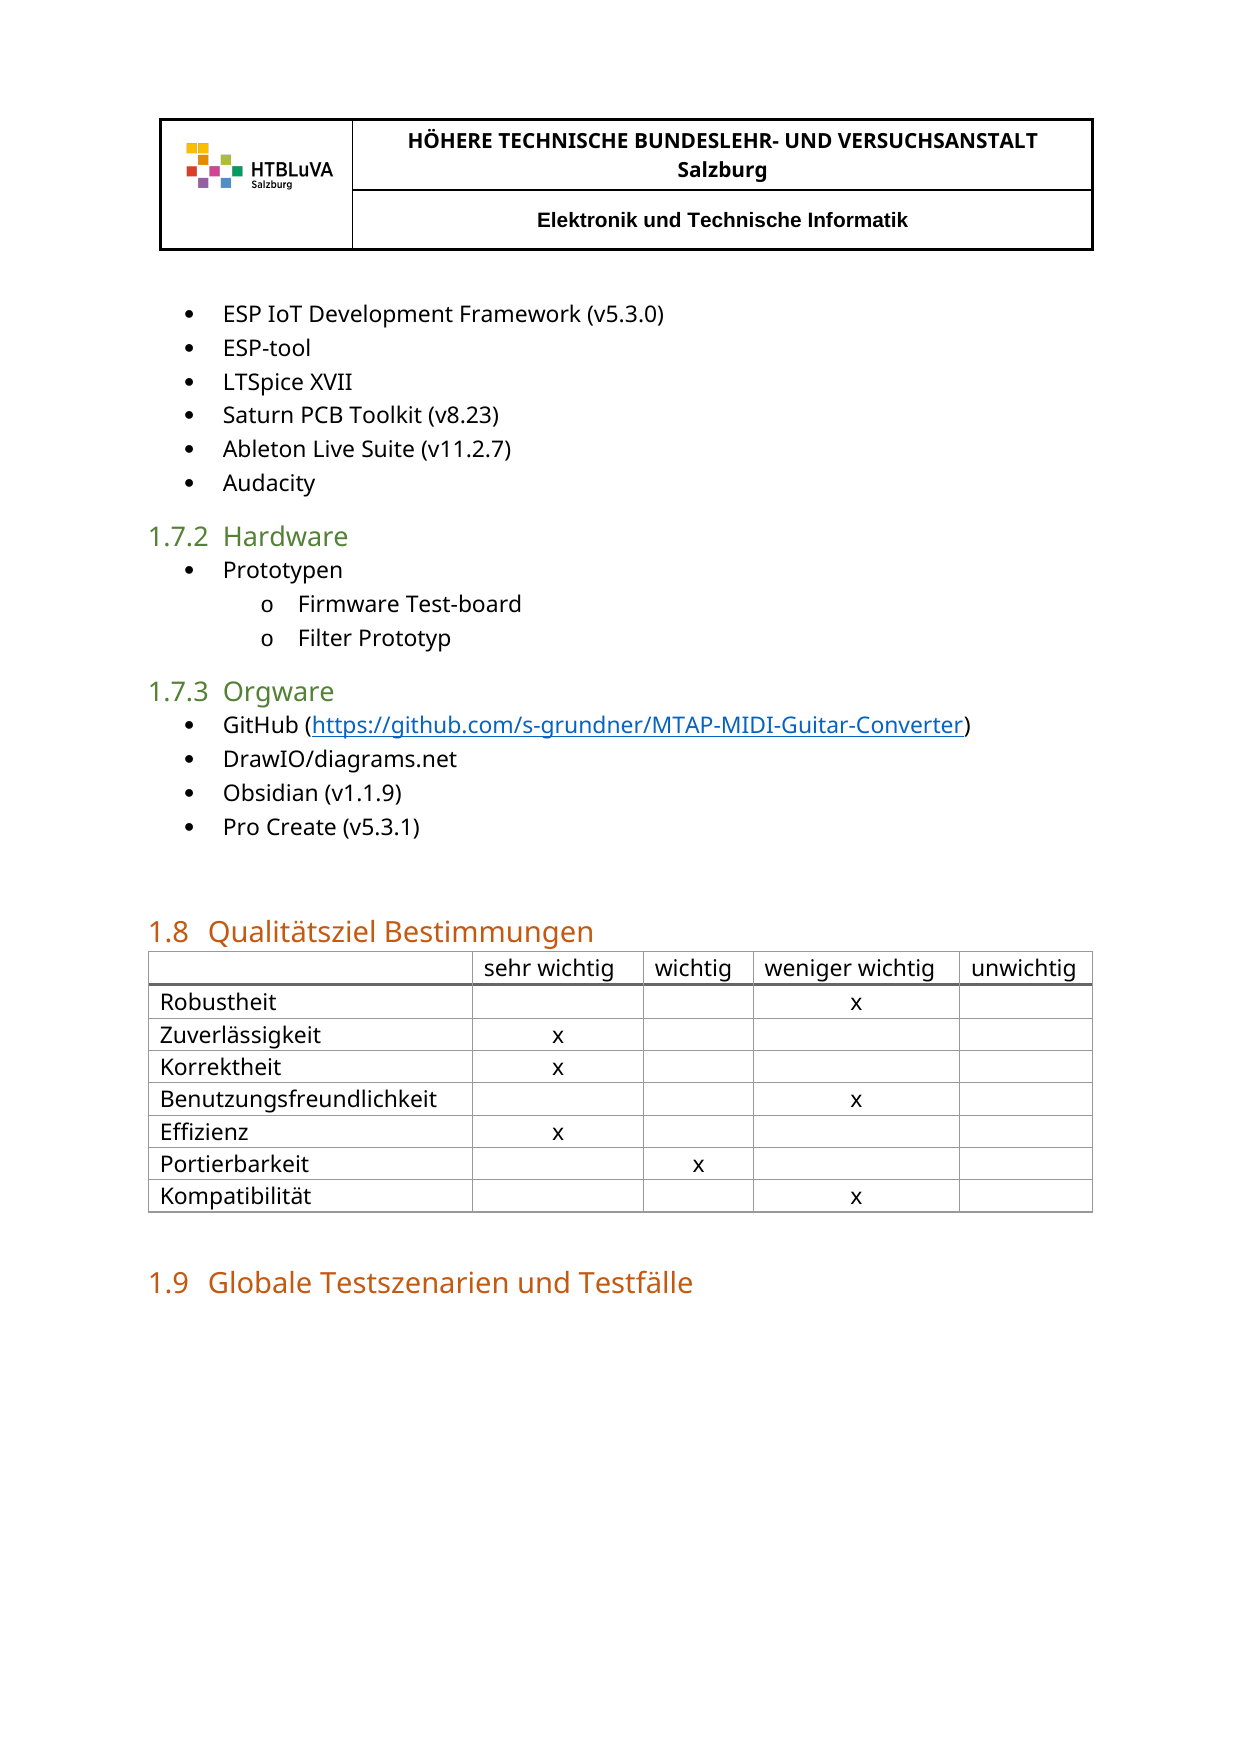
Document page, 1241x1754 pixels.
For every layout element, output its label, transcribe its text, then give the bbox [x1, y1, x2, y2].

table_cell [473, 1148, 643, 1179]
table_cell [473, 986, 643, 1018]
list ESP-tool [185, 332, 1144, 363]
table_cell x [473, 1116, 643, 1147]
table_cell [754, 1116, 959, 1147]
list ESP IoT Development Framework (v5.3.0) [185, 298, 1144, 329]
table_header unwichtig [960, 952, 1092, 983]
table_cell [960, 1051, 1092, 1082]
table_cell Benutzungsfreundlichkeit [149, 1083, 472, 1114]
subtitle Hardware [148, 517, 1144, 554]
list Prototypen [185, 554, 1144, 585]
table_cell [644, 1116, 753, 1147]
table_header wichtig [644, 952, 753, 983]
table_cell [644, 986, 753, 1018]
table_header weniger wichtig [754, 952, 959, 983]
subtitle Orgware [148, 672, 1144, 709]
subtitle Globale Testszenarien und Testfälle [148, 1263, 1144, 1302]
table_cell [754, 1051, 959, 1082]
table_cell [960, 1116, 1092, 1147]
table_cell [960, 986, 1092, 1018]
table_cell [960, 1083, 1092, 1114]
table_cell [644, 1180, 753, 1211]
table_cell [473, 1180, 643, 1211]
subtitle Qualitätsziel Bestimmungen [148, 911, 1144, 951]
table_cell Portierbarkeit [149, 1148, 472, 1179]
list LTSpice XVII [185, 366, 1144, 397]
table_cell Effizienz [149, 1116, 472, 1147]
table_cell [644, 1019, 753, 1050]
table_cell x [754, 986, 959, 1018]
table_cell [644, 1051, 753, 1082]
table_cell [754, 1148, 959, 1179]
table_header [149, 952, 472, 983]
table_cell x [754, 1083, 959, 1114]
table_cell x [754, 1180, 959, 1211]
list Saturn PCB Toolkit (v8.23) [185, 399, 1144, 431]
table_cell Korrektheit [149, 1051, 472, 1082]
list Pro Create (v5.3.1) [185, 810, 1144, 842]
table_cell [960, 1180, 1092, 1211]
table_cell Kompatibilität [149, 1180, 472, 1211]
table_cell [960, 1148, 1092, 1179]
table_cell x [473, 1051, 643, 1082]
list Firmware Test-board [260, 588, 1144, 619]
list Filter Prototyp [260, 622, 1144, 653]
picture [164, 123, 352, 208]
table_cell Zuverlässigkeit [149, 1019, 472, 1050]
table_cell Robustheit [149, 986, 472, 1018]
table_cell [960, 1019, 1092, 1050]
list Obsidian (v1.1.9) [185, 777, 1144, 808]
table_cell x [473, 1019, 643, 1050]
list Ableton Live Suite (v11.2.7) [185, 433, 1144, 464]
list DrawIO/diagrams.net [185, 743, 1144, 774]
table_cell [754, 1019, 959, 1050]
table_header sehr wichtig [473, 952, 643, 983]
table_cell [473, 1083, 643, 1114]
table_cell x [644, 1148, 753, 1179]
list GitHub (https://github.com/s-grundner/MTAP-MIDI-Guitar-Converter) [185, 709, 1144, 740]
table_cell [644, 1083, 753, 1114]
list Audacity [185, 467, 1144, 498]
